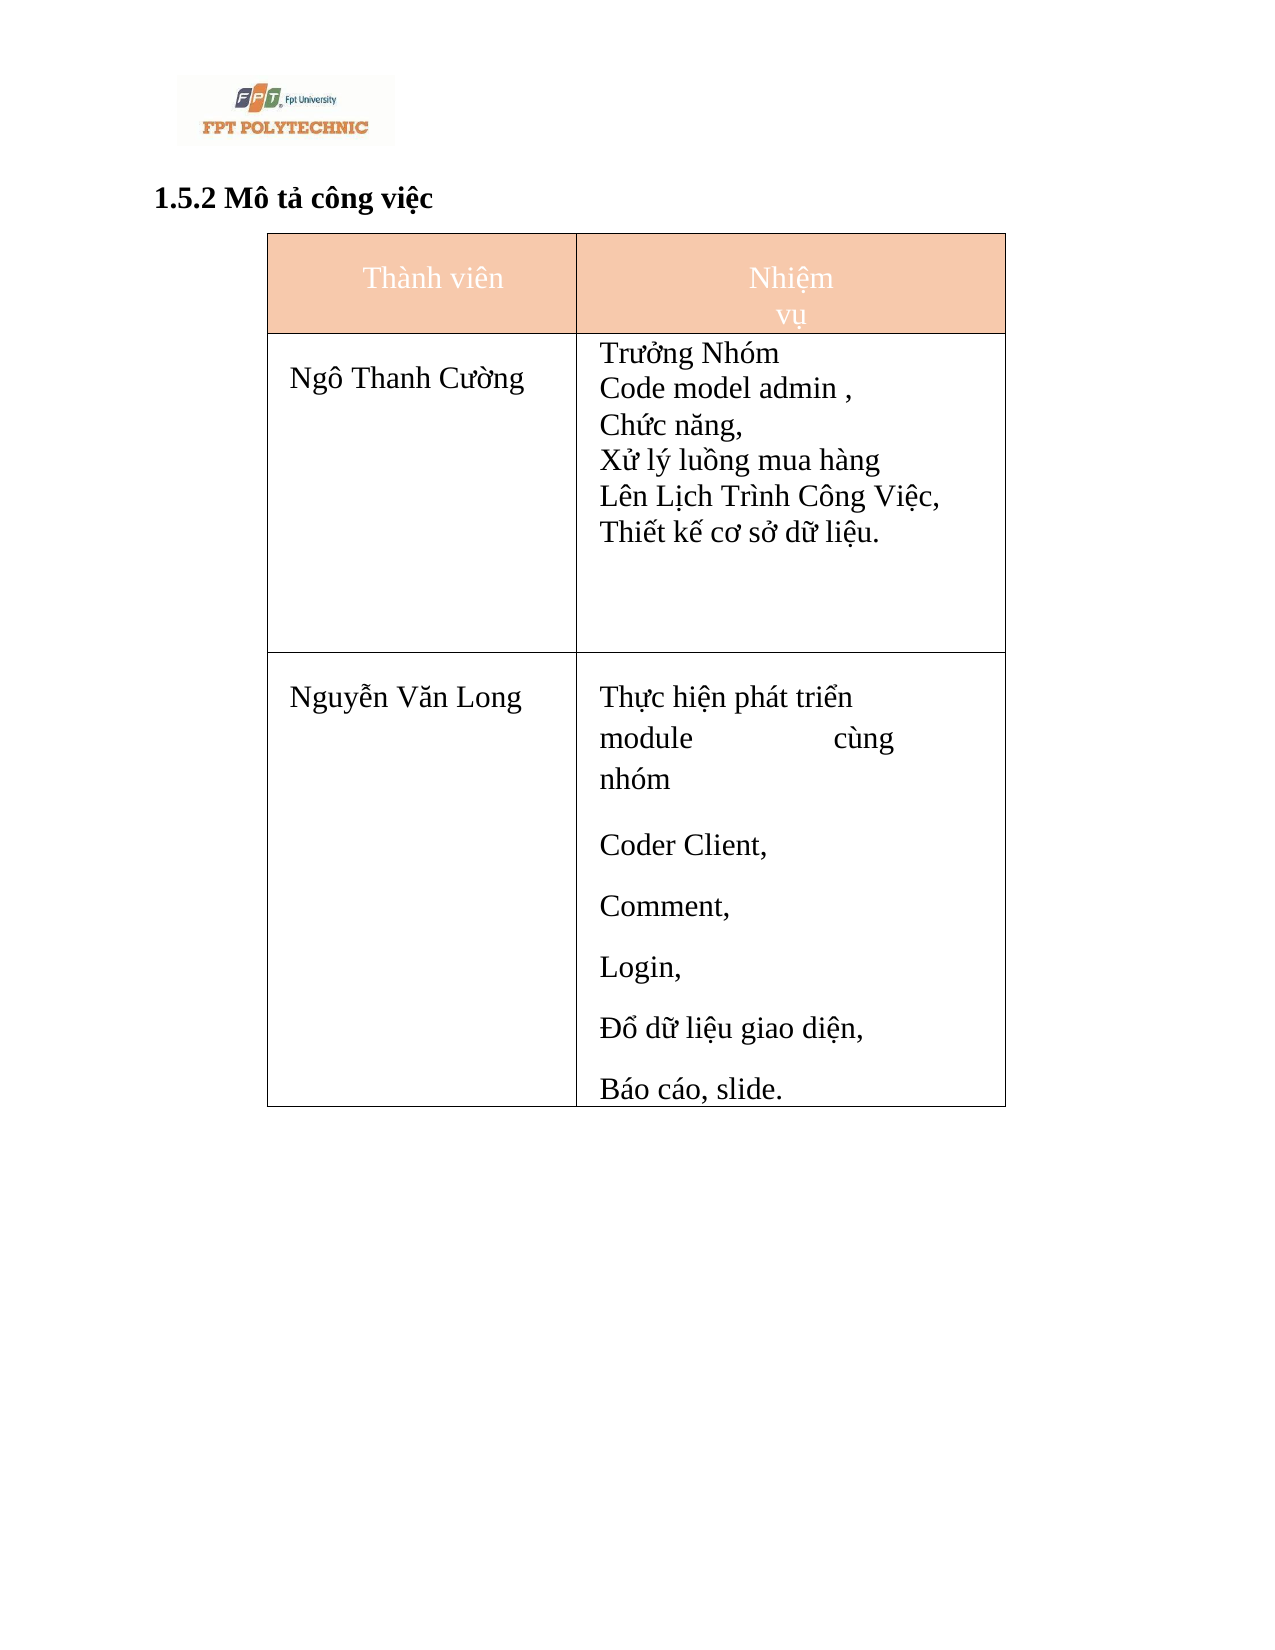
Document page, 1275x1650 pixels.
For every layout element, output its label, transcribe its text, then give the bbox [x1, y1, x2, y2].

picture [177, 75, 395, 146]
table_cell Trưởng Nhóm Code model admin , Chức năng, Xử lý luồng mua hàng Lên Lịch Trình Công Việc, Thiết kế cơ sở dữ liệu. [577, 334, 1005, 652]
table_cell Ngô Thanh Cường [268, 334, 576, 652]
table_header Thành viên [268, 234, 576, 333]
subtitle 1.5.2 Mô tả công việc [154, 179, 1198, 215]
table_header Nhiệm vụ [577, 234, 1005, 333]
table_cell Nguyễn Văn Long [268, 653, 576, 1106]
table_cell Thực hiện phát triển module cùng nhóm Coder Client, Comment, Login, Đổ dữ liệu giao diện, Báo cáo, slide. [577, 653, 1005, 1106]
